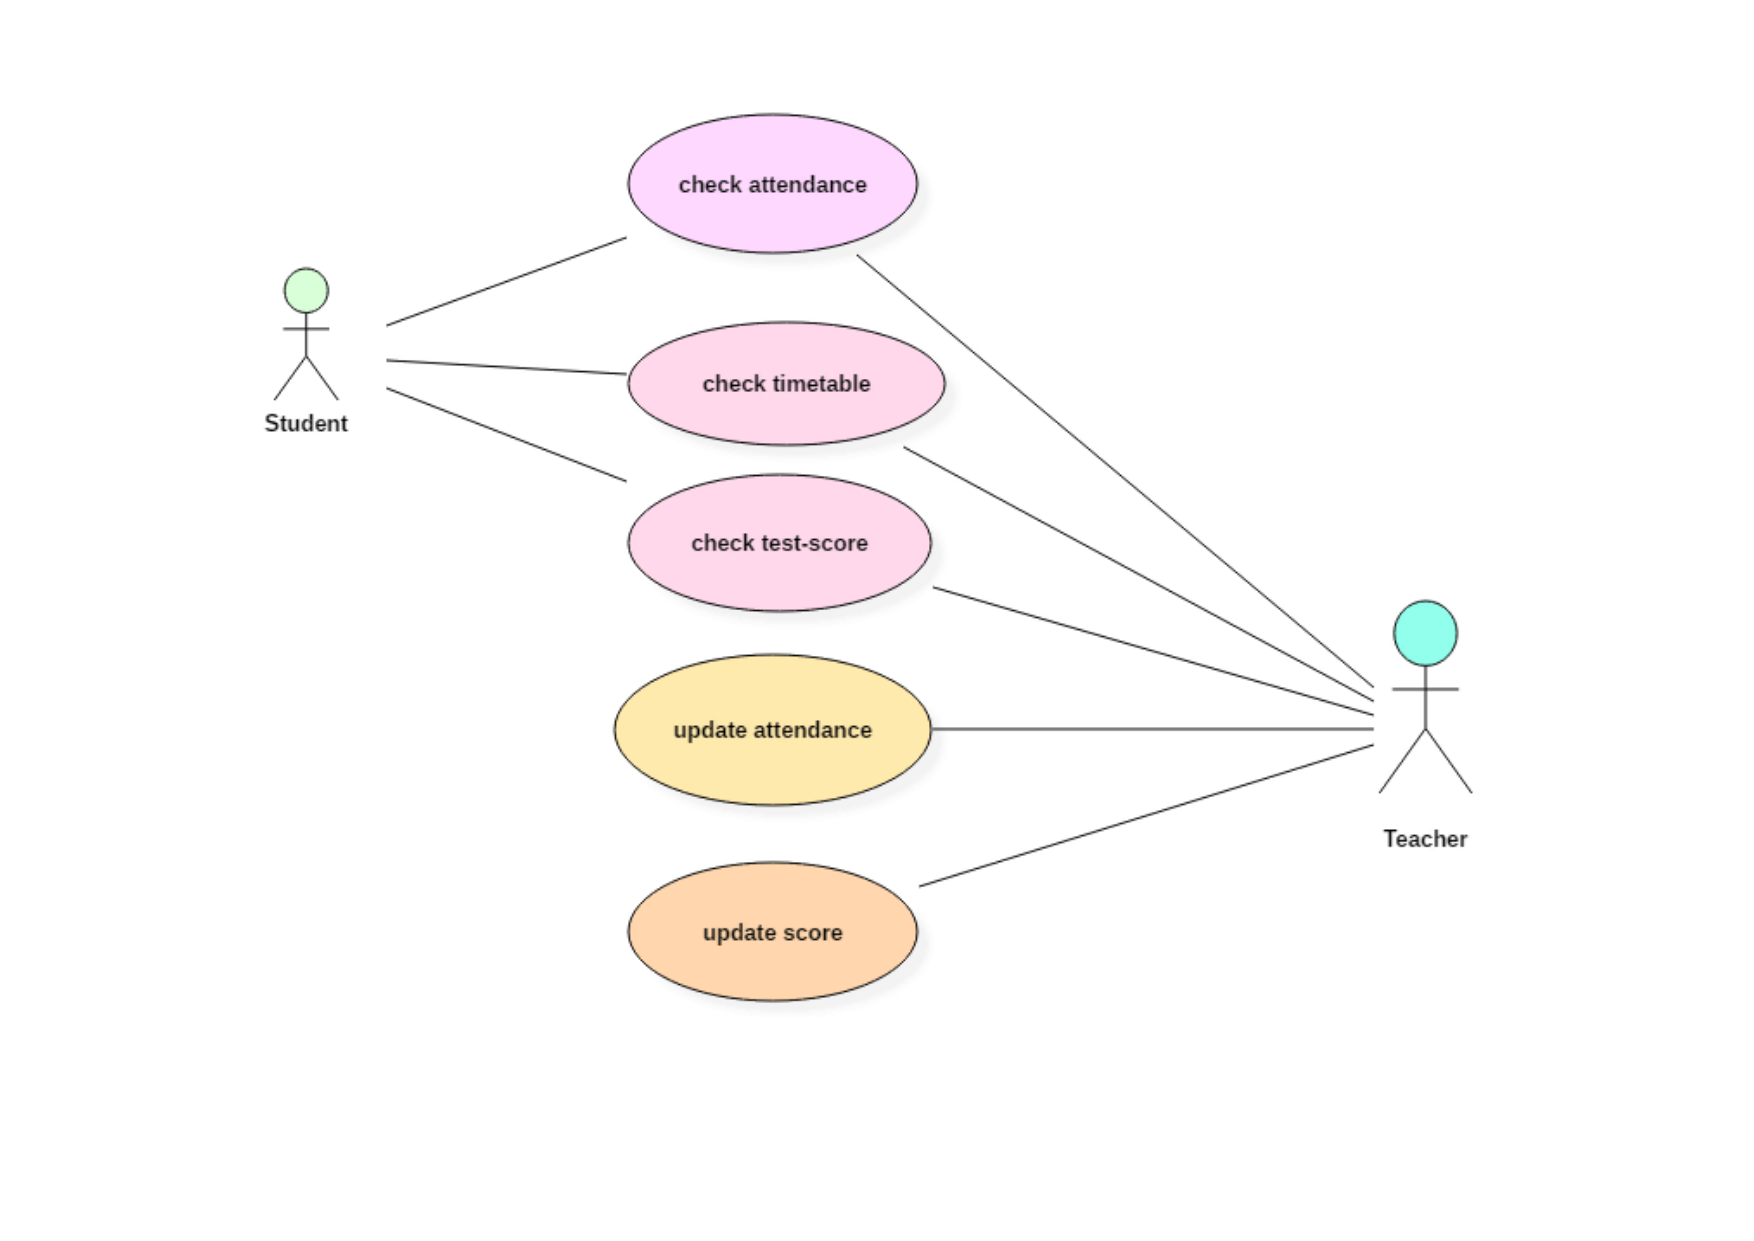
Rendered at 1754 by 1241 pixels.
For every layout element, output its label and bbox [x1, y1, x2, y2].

picture [238, 101, 1516, 1029]
